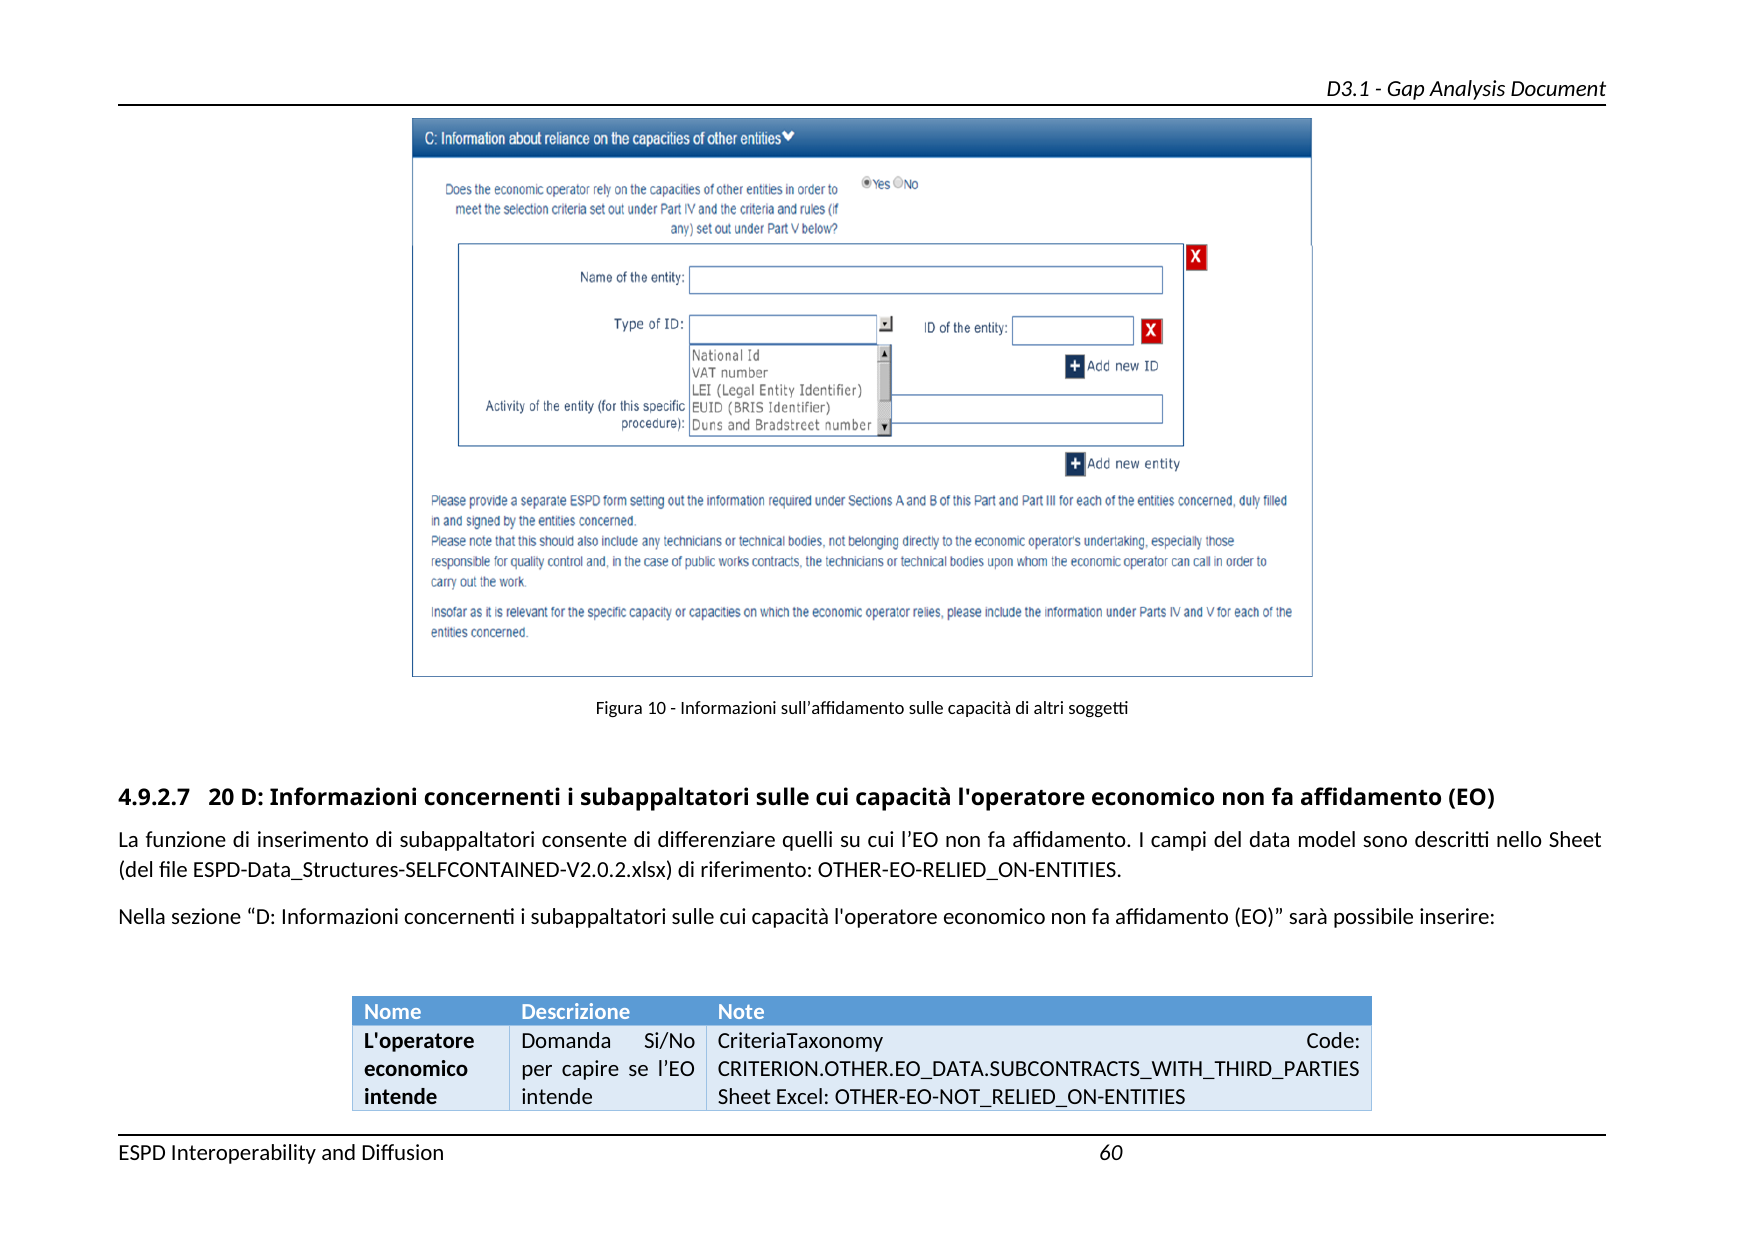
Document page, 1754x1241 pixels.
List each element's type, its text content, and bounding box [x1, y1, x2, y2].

text Nella sezione “D: Informazioni concernenti i subappaltatori sulle cui capacità l'operatore economico non fa affidamento (EO)” sarà possibile inserire: [118, 902, 1606, 930]
table_header Descrizione [510, 997, 706, 1025]
table_header Note [707, 997, 1371, 1025]
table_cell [353, 1026, 509, 1110]
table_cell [510, 1026, 706, 1110]
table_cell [707, 1026, 1371, 1110]
text La funzione di inserimento di subappaltatori consente di differenziare quelli su cui l’EO non fa affidamento. I campi del data model sono descritti nello Sheet (del file ESPD-Data_Structures-SELFCONTAINED-V2.0.2.xlsx) di riferimento: OTHER-EO-RELIED_ON-ENTITIES. [118, 825, 1606, 883]
text Figura 10 - Informazioni sull’affidamento sulle capacità di altri soggetti [118, 696, 1606, 719]
subtitle REF021 D: Informazioni concernenti i subappaltatori sulle cui capacità l'operatore economico non fa affidamento (EO) [118, 781, 1606, 812]
table_header Nome [353, 997, 509, 1025]
picture [411, 118, 1313, 677]
